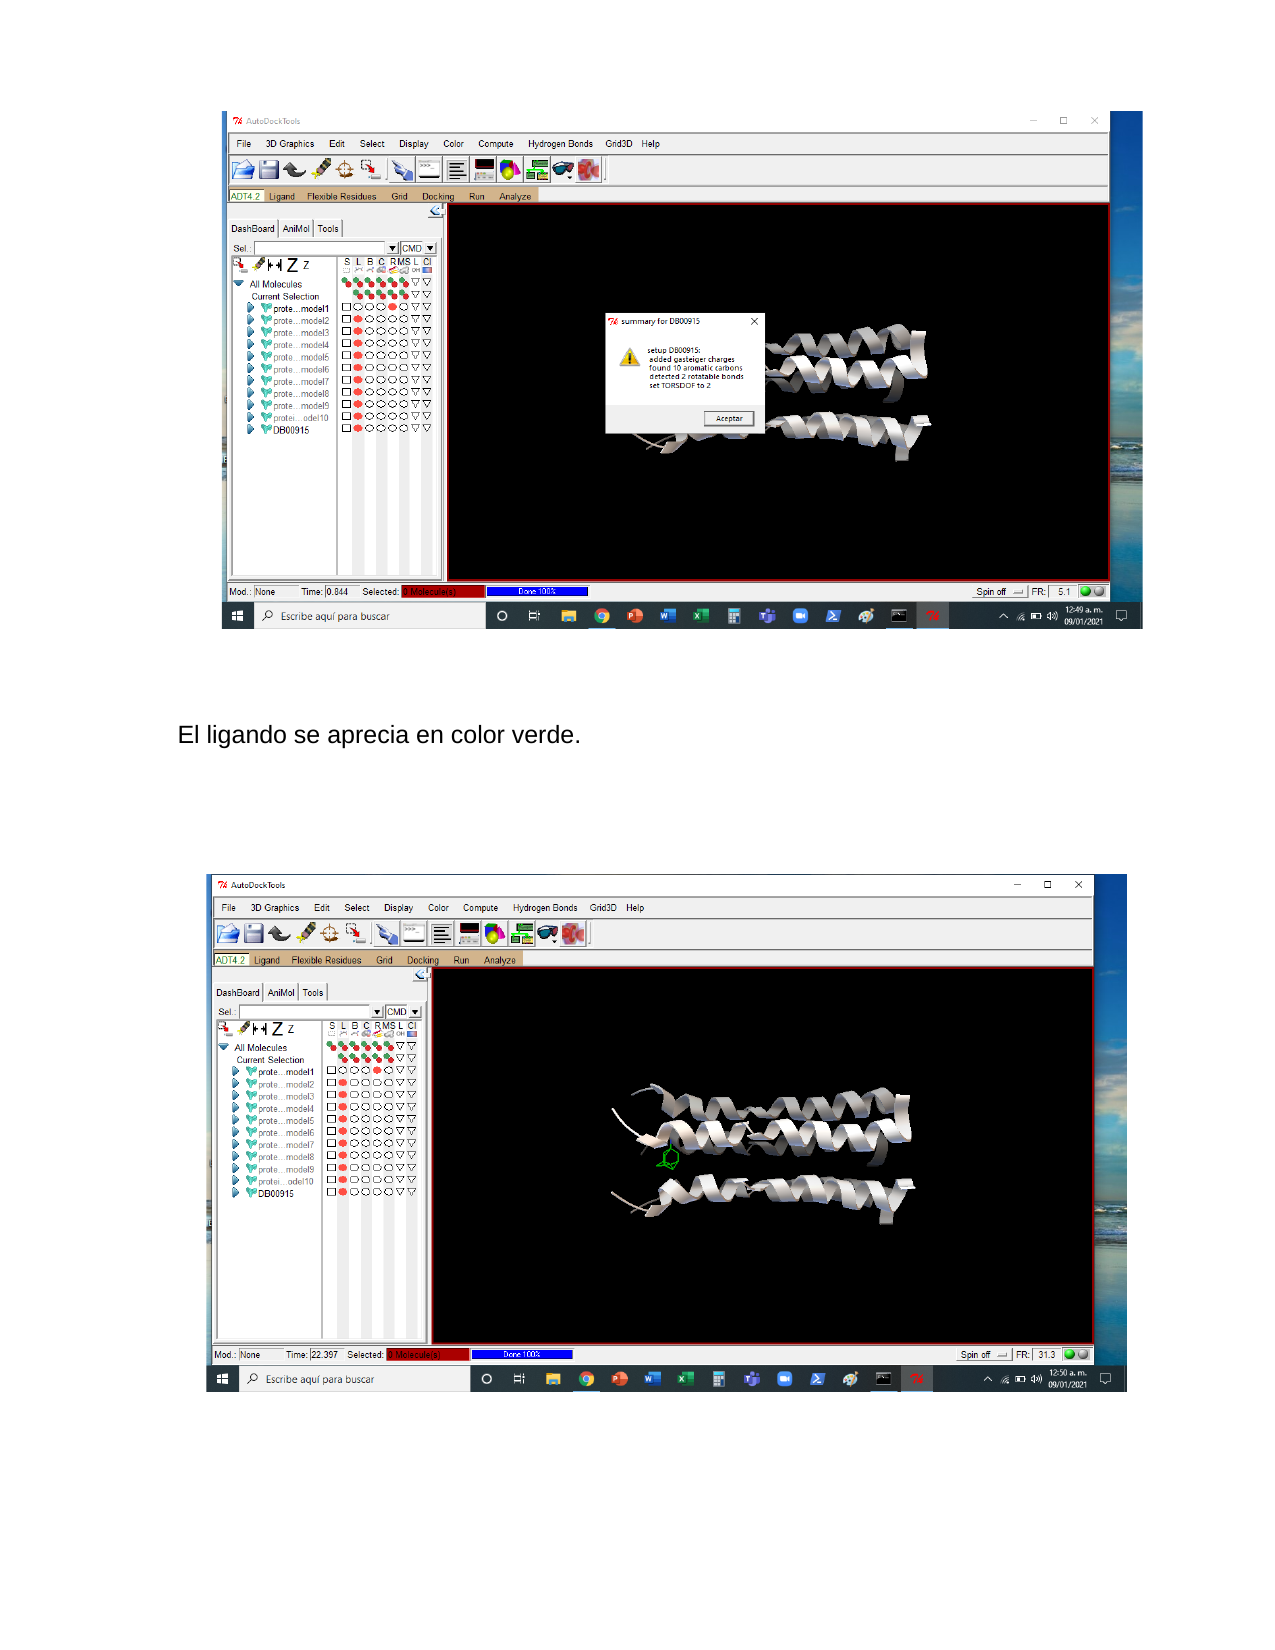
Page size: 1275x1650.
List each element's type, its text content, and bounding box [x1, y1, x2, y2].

text El ligando se aprecia en color verde. [177, 720, 1098, 749]
picture [221, 111, 1143, 629]
picture [206, 874, 1127, 1392]
